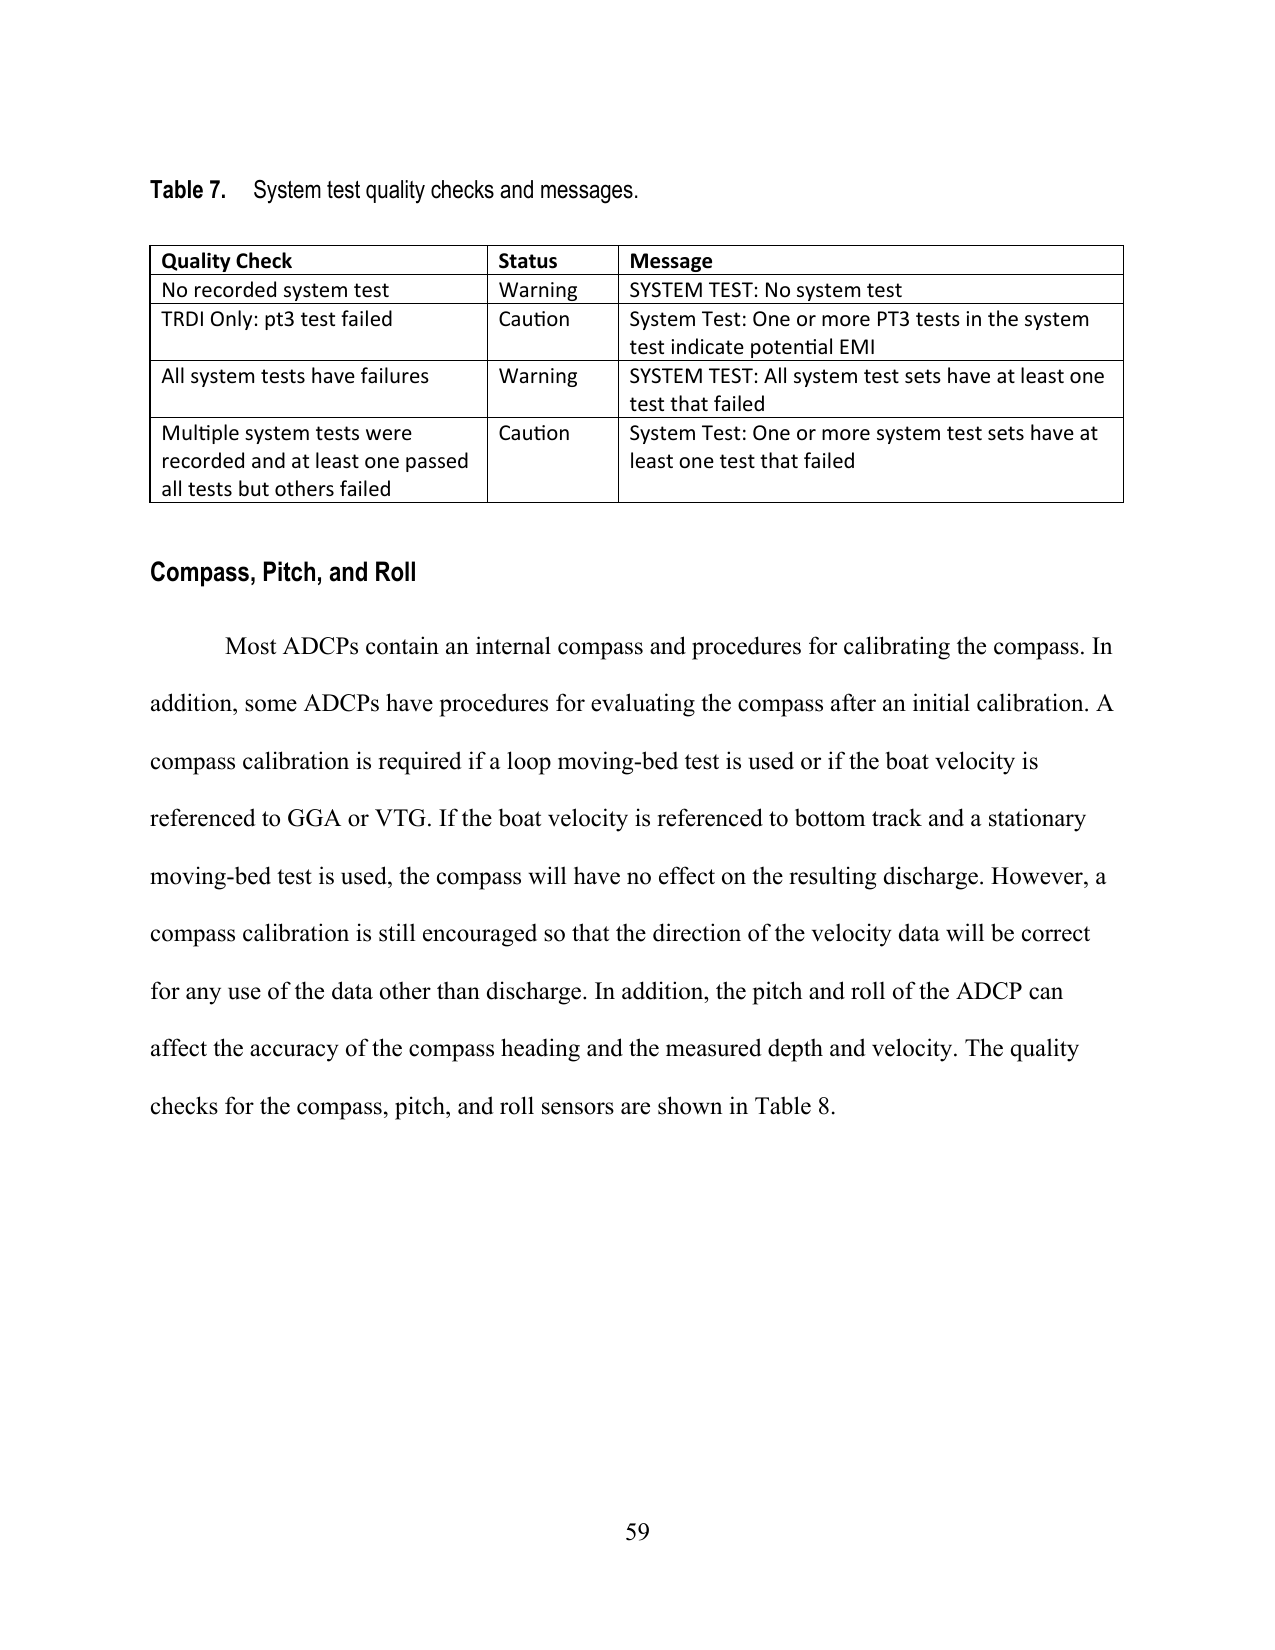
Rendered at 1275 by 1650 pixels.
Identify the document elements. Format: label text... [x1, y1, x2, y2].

table_cell System Test: One or more PT3 tests in the system test indicate potential EMI [619, 304, 1123, 360]
table_cell No recorded system test [151, 275, 487, 303]
title System test quality checks and messages. [150, 175, 1125, 204]
table_cell Caution [488, 304, 618, 360]
table_header Status [488, 246, 618, 274]
table_cell Multiple system tests were recorded and at least one passed all tests but others failed [151, 418, 487, 502]
table_header Message [619, 246, 1123, 274]
table_header Quality Check [151, 246, 487, 274]
table_cell TRDI Only: pt3 test failed [151, 304, 487, 360]
table_cell SYSTEM TEST: All system test sets have at least one test that failed [619, 361, 1123, 417]
table_cell Warning [488, 275, 618, 303]
subtitle Compass, Pitch, and Roll [150, 556, 1125, 587]
table_cell SYSTEM TEST: No system test [619, 275, 1123, 303]
table_cell Warning [488, 361, 618, 417]
table_cell Caution [488, 418, 618, 502]
table_cell All system tests have failures [151, 361, 487, 417]
text Most ADCPs contain an internal compass and procedures for calibrating the compass. In addition, some ADCPs have procedures for evaluating the compass after an initial calibration. A compass calibration is required if a loop moving-bed test is used or if the boat velocity is referenced to GGA or VTG. If the boat velocity is referenced to bottom track and a stationary moving-bed test is used, the compass will have no effect on the resulting discharge. However, a compass calibration is still encouraged so that the direction of the velocity data will be correct for any use of the data other than discharge. In addition, the pitch and roll of the ADCP can affect the accuracy of the compass heading and the measured depth and velocity. The quality checks for the compass, pitch, and roll sensors are shown in Table 8. [150, 631, 1125, 1119]
table_cell System Test: One or more system test sets have at least one test that failed [619, 418, 1123, 502]
